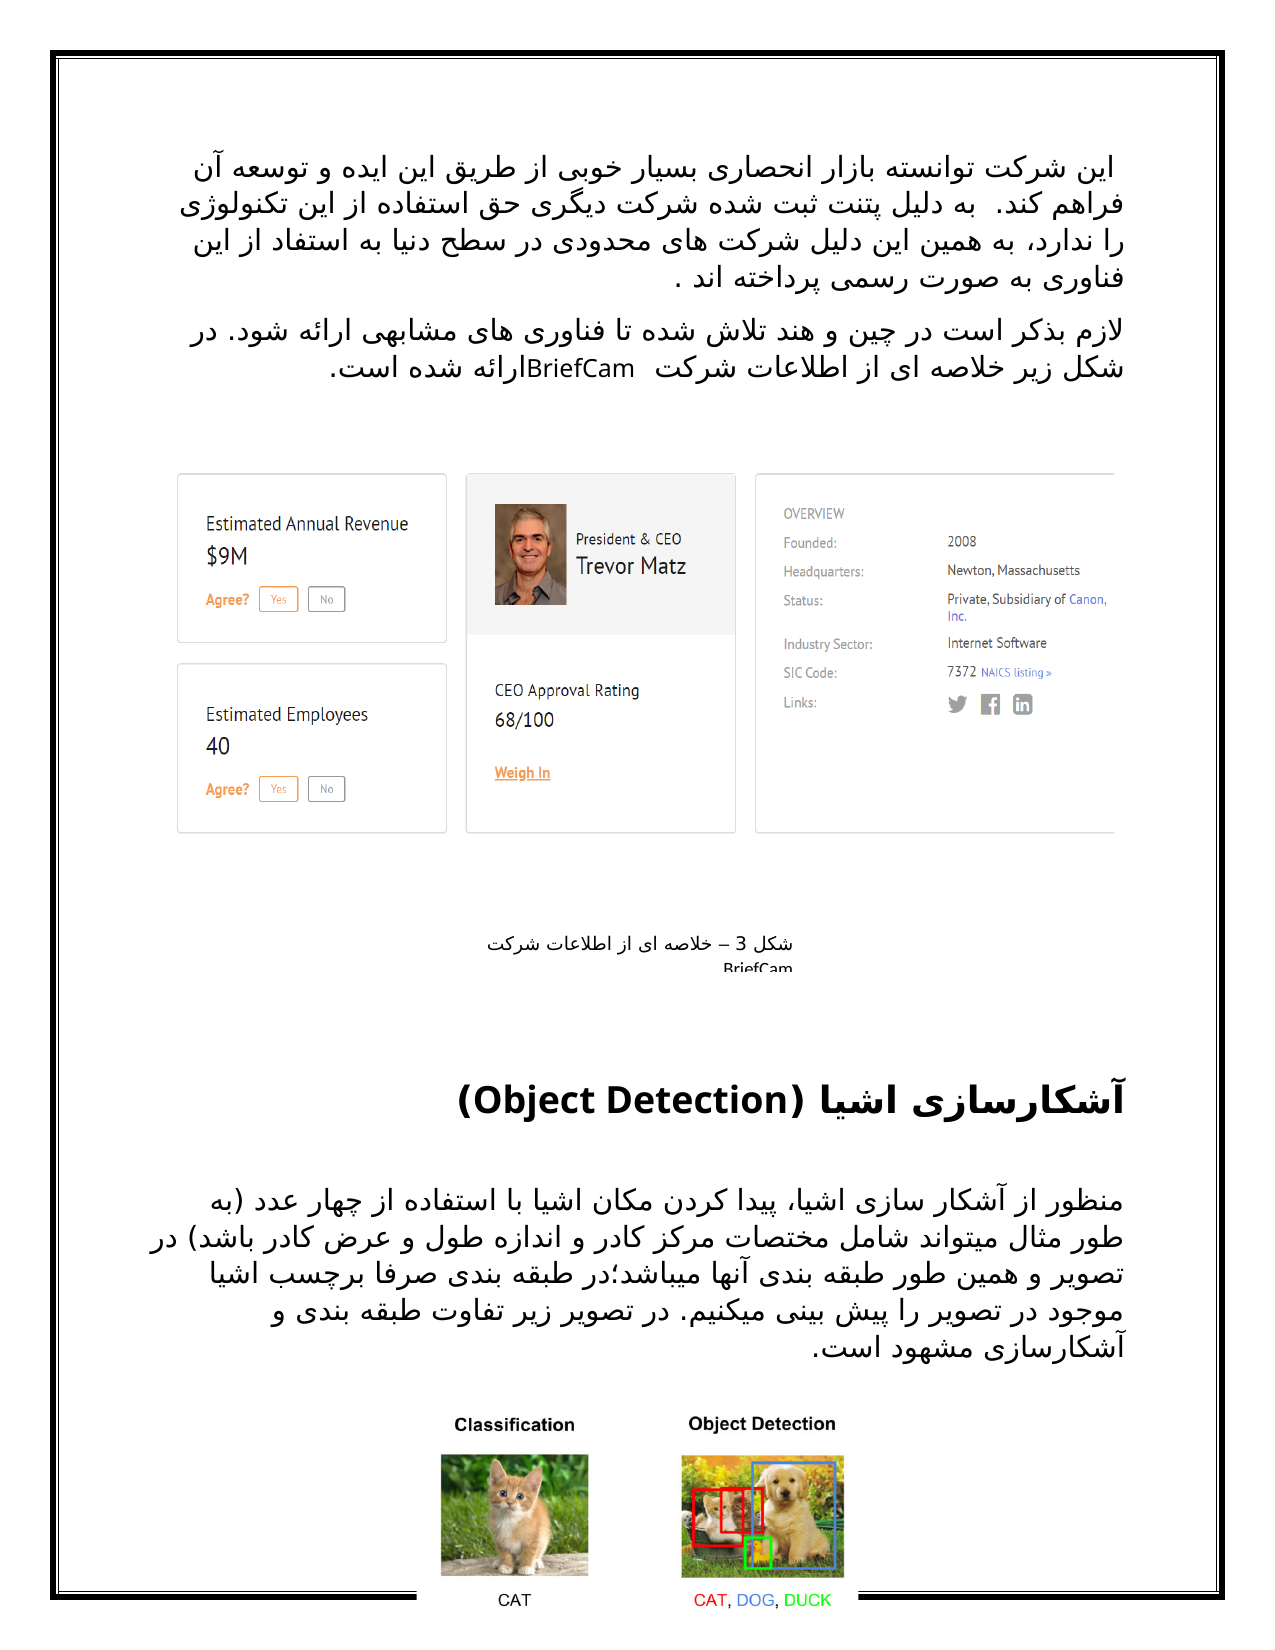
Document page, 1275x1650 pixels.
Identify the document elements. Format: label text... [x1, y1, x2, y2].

text لازم بذکر است در چین و هند تلاش شده تا فناوری های مشابهی ارائه شود. در شکل زیر خلاصه ای از اطلاعات شرکت BriefCamارائه شده است. [150, 313, 1125, 384]
subtitle آشکارسازی اشیا (Object Detection) [150, 1073, 1125, 1124]
text این شرکت توانسته بازار انحصاری بسيار خوبی از طریق این ایده و توسعه آن فراهم کند. به دليل پتنت ثبت شده شرکت دیگری حق استفاده از این تكنولوژی را ندارد، به همین این دلیل شرکت های محدودی در سطح دنیا به استفاد از این فناوری به صورت رسمی پرداخته اند . [150, 150, 1125, 294]
picture [160, 463, 1115, 848]
picture [416, 1385, 859, 1639]
text منظور از آشکار سازی اشیا، پیدا کردن مکان اشیا با استفاده از چهار عدد (به طور مثال میتواند شامل مختصات مرکز کادر و اندازه طول و عرض کادر باشد) در تصویر و همین طور طبقه بندی آنها میباشد؛در طبقه بندی صرفا برچسب اشیا موجود در تصویر را پیش بینی میکنیم. در تصویر زیر تفاوت طبقه بندی و آشکارسازی مشهود است. [150, 1183, 1125, 1364]
